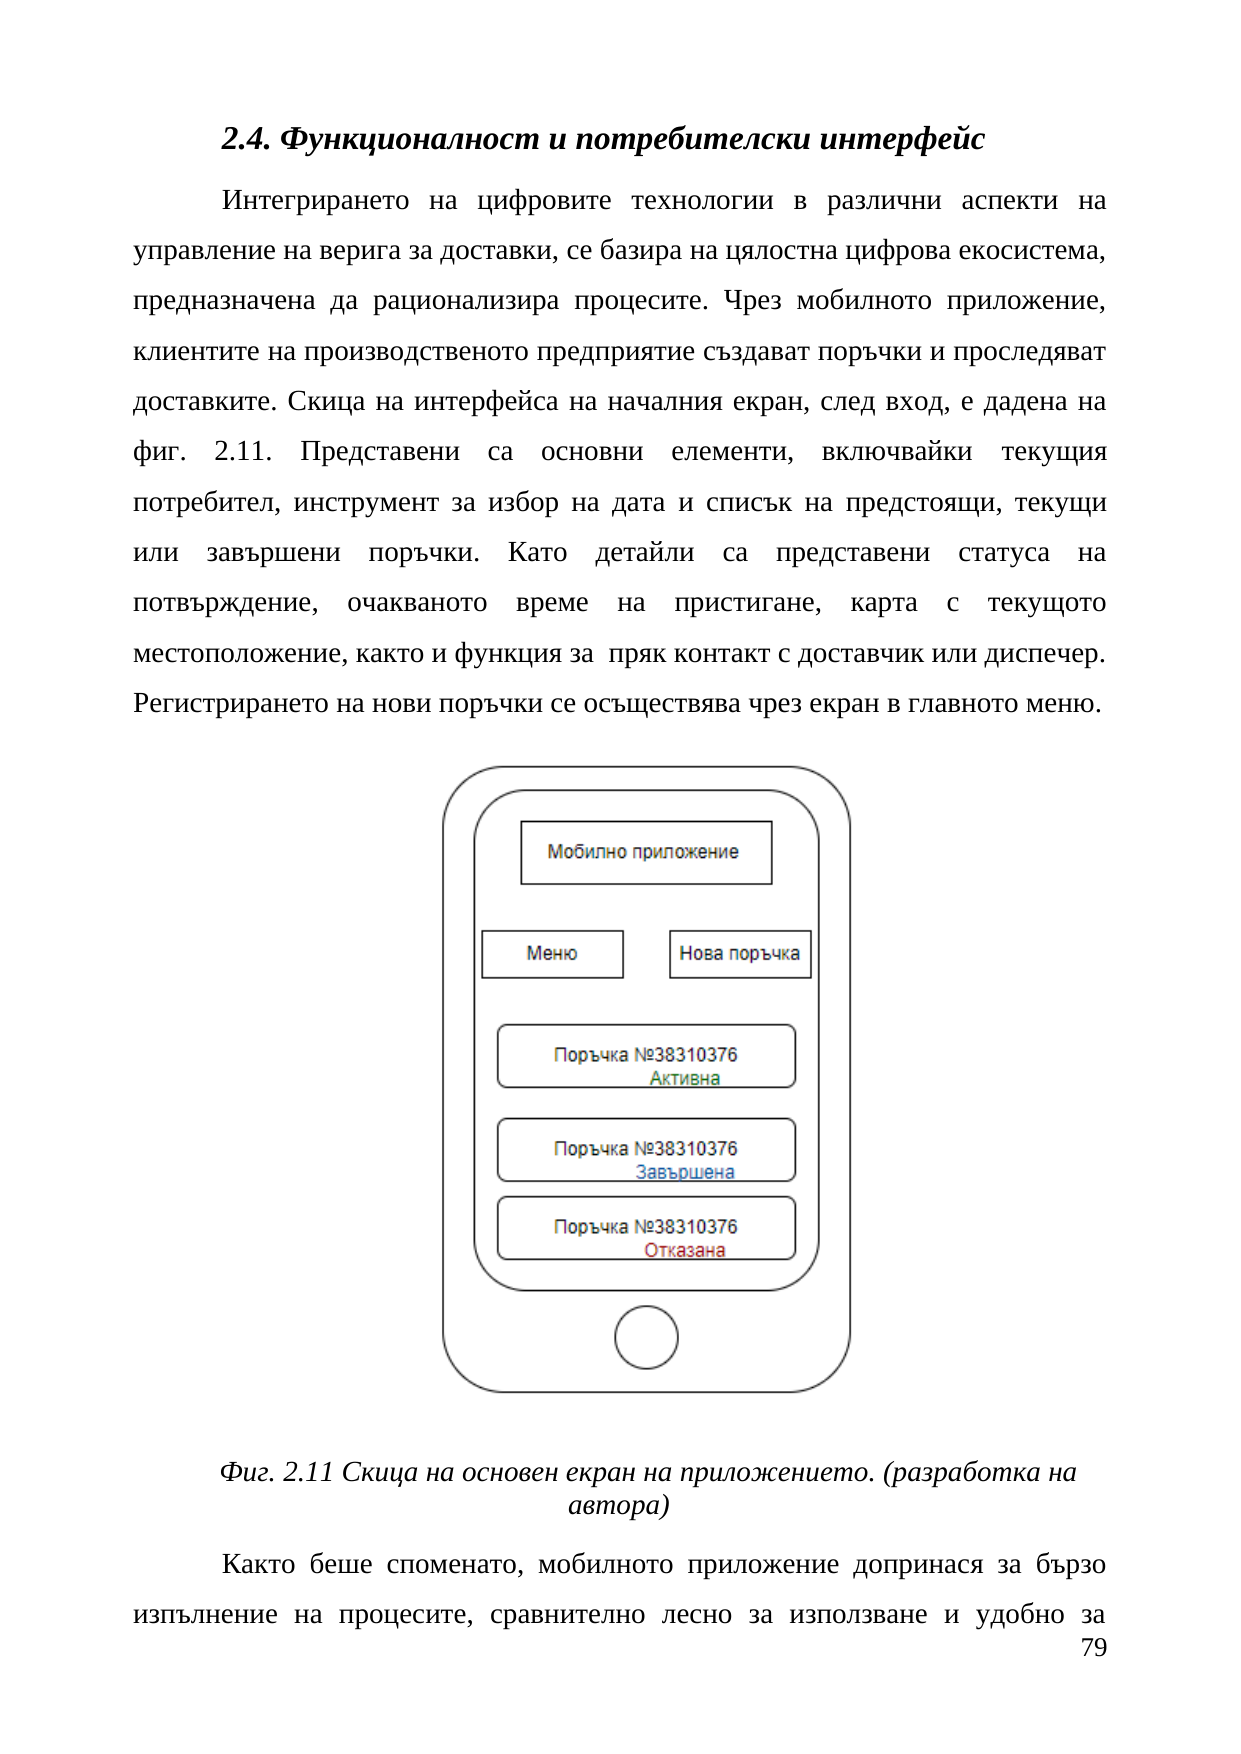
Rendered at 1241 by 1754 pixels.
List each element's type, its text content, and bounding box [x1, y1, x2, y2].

title Фиг. 2.11 Скица на основен екран на приложението. (разработка на автора) [133, 1454, 1107, 1521]
picture [394, 735, 905, 1412]
text Интегрирането на цифровите технологии в различни аспекти на управление на верига за доставки, се базира на цялостна цифрова екосистема, предназначена да рационализира процесите. Чрез мобилното приложение, клиентите на производственото предприятие създават поръчки и проследяват доставките. Скица на интерфейса на началния екран, след вход, е дадена на фиг. 2.11. Представени са основни елементи, включвайки текущия потребител, инструмент за избор на дата и списък на предстоящи, текущи или завършени поръчки. Като детайли са представени статуса на потвърждение, очакваното време на пристигане, карта с текущото местоположение, както и функция за пряк контакт с доставчик или диспечер. Регистрирането на нови поръчки се осъществява чрез екран в главното меню. [133, 182, 1107, 718]
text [133, 1546, 1107, 1629]
subtitle 2.4. Функционалност и потребителски интерфейс [133, 118, 1107, 156]
